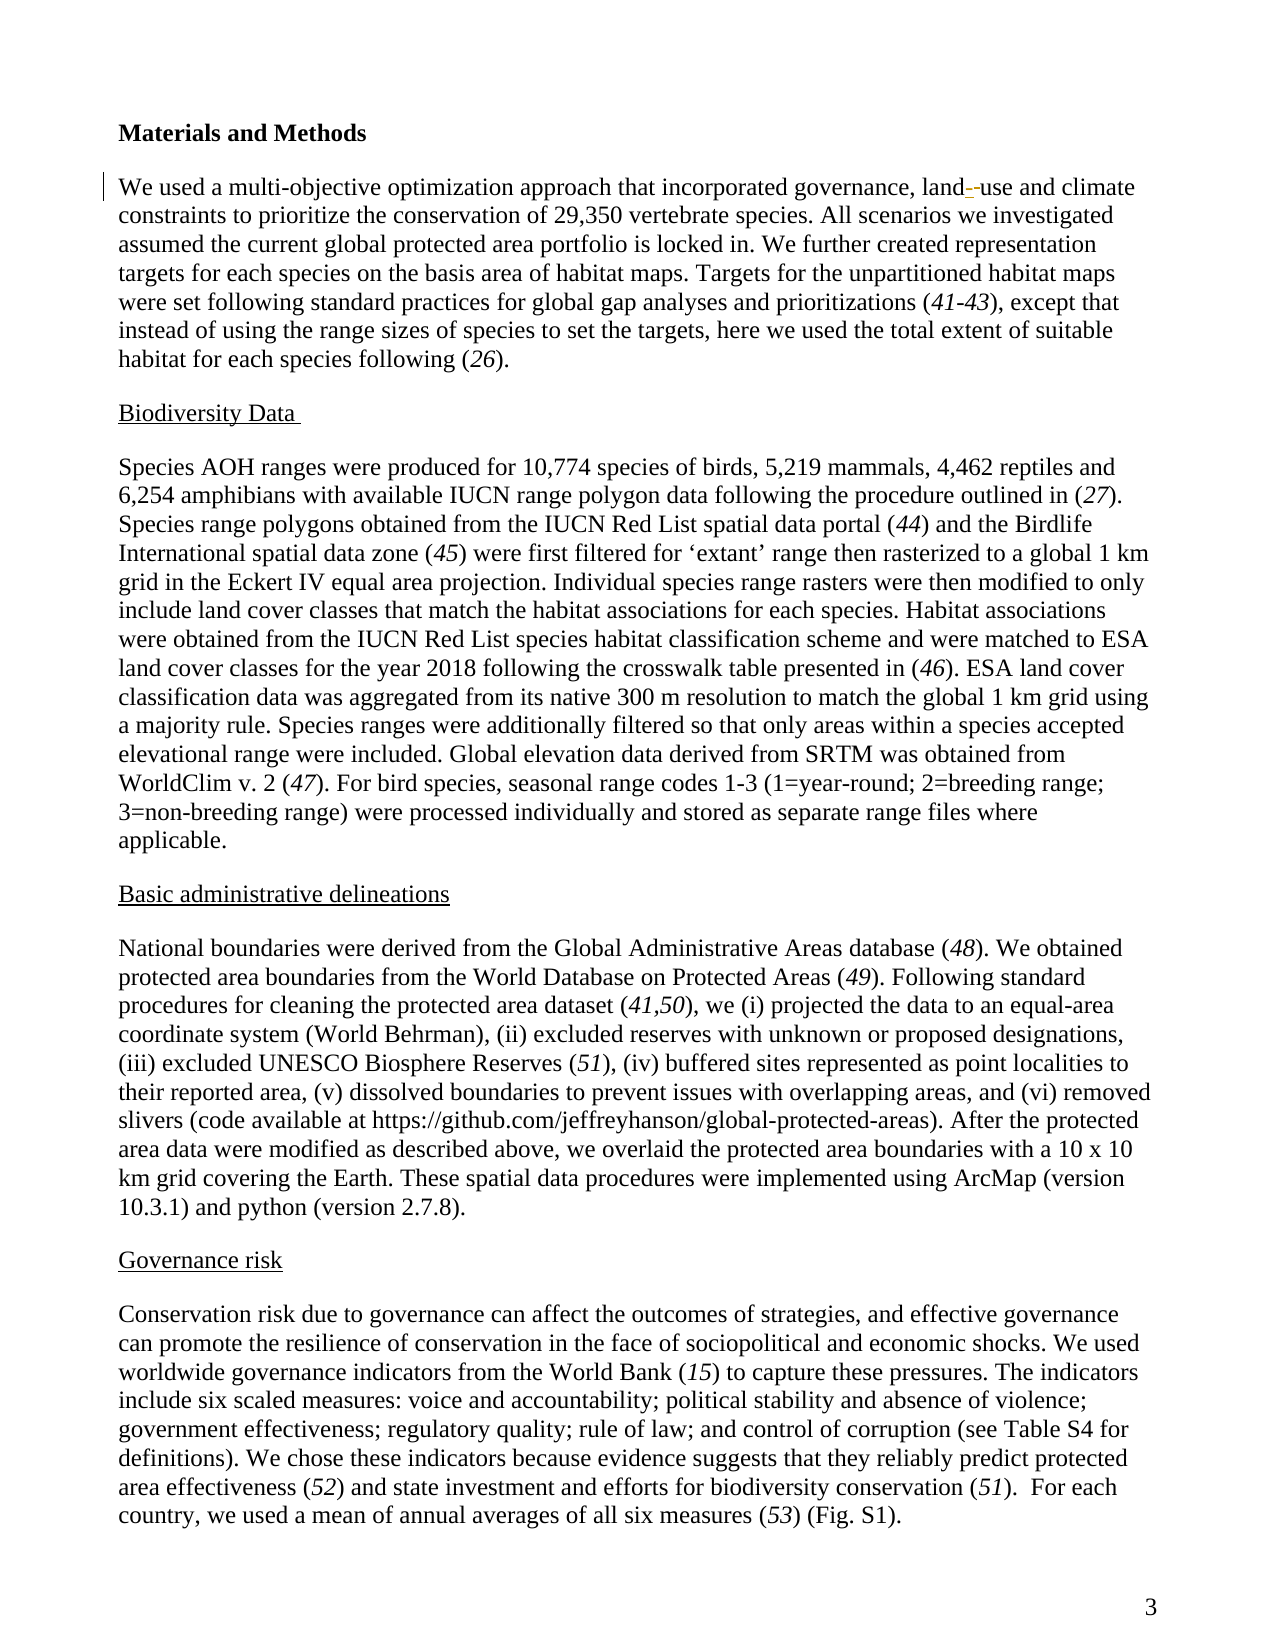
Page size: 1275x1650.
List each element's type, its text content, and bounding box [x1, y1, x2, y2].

text Materials and Methods [118, 118, 1157, 147]
text We used a multi-objective optimization approach that incorporated governance, landuse and climate constraints to prioritize the conservation of 29,350 vertebrate species. All scenarios we investigated assumed the current global protected area portfolio is locked in. We further created representation targets for each species on the basis area of habitat maps. Targets for the unpartitioned habitat maps were set following standard practices for global gap analyses and prioritizations (41-43), except that instead of using the range sizes of species to set the targets, here we used the total extent of suitable habitat for each species following (26). [118, 172, 1157, 373]
text Conservation risk due to governance can affect the outcomes of strategies, and effective governance can promote the resilience of conservation in the face of sociopolitical and economic shocks. We used worldwide governance indicators from the World Bank (15) to capture these pressures. The indicators include six scaled measures: voice and accountability; political stability and absence of violence; government effectiveness; regulatory quality; rule of law; and control of corruption (see Table S4 for definitions). We chose these indicators because evidence suggests that they reliably predict protected area effectiveness (52) and state investment and efforts for biodiversity conservation (51). For each country, we used a mean of annual averages of all six measures (53) (Fig. S1). [118, 1299, 1157, 1529]
text Basic administrative delineations [118, 879, 1157, 908]
text Biodiversity Data [118, 398, 1157, 427]
text Species AOH ranges were produced for 10,774 species of birds, 5,219 mammals, 4,462 reptiles and 6,254 amphibians with available IUCN range polygon data following the procedure outlined in (27). Species range polygons obtained from the IUCN Red List spatial data portal (44) and the Birdlife International spatial data zone (45) were first filtered for ‘extant’ range then rasterized to a global 1 km grid in the Eckert IV equal area projection. Individual species range rasters were then modified to only include land cover classes that match the habitat associations for each species. Habitat associations were obtained from the IUCN Red List species habitat classification scheme and were matched to ESA land cover classes for the year 2018 following the crosswalk table presented in (46). ESA land cover classification data was aggregated from its native 300 m resolution to match the global 1 km grid using a majority rule. Species ranges were additionally filtered so that only areas within a species accepted elevational range were included. Global elevation data derived from SRTM was obtained from WorldClim v. 2 (47). For bird species, seasonal range codes 1-3 (1=year-round; 2=breeding range; 3=non-breeding range) were processed individually and stored as separate range files where applicable. [118, 452, 1157, 854]
text National boundaries were derived from the Global Administrative Areas database (48). We obtained protected area boundaries from the World Database on Protected Areas (49). Following standard procedures for cleaning the protected area dataset (41,50), we (i) projected the data to an equal-area coordinate system (World Behrman), (ii) excluded reserves with unknown or proposed designations, (iii) excluded UNESCO Biosphere Reserves (51), (iv) buffered sites represented as point localities to their reported area, (v) dissolved boundaries to prevent issues with overlapping areas, and (vi) removed slivers (code available at https://github.com/jeffreyhanson/global-protected-areas). After the protected area data were modified as described above, we overlaid the protected area boundaries with a 10 x 10 km grid covering the Earth. These spatial data procedures were implemented using ArcMap (version 10.3.1) and python (version 2.7.8). [118, 933, 1157, 1221]
text Governance risk [118, 1246, 1157, 1274]
